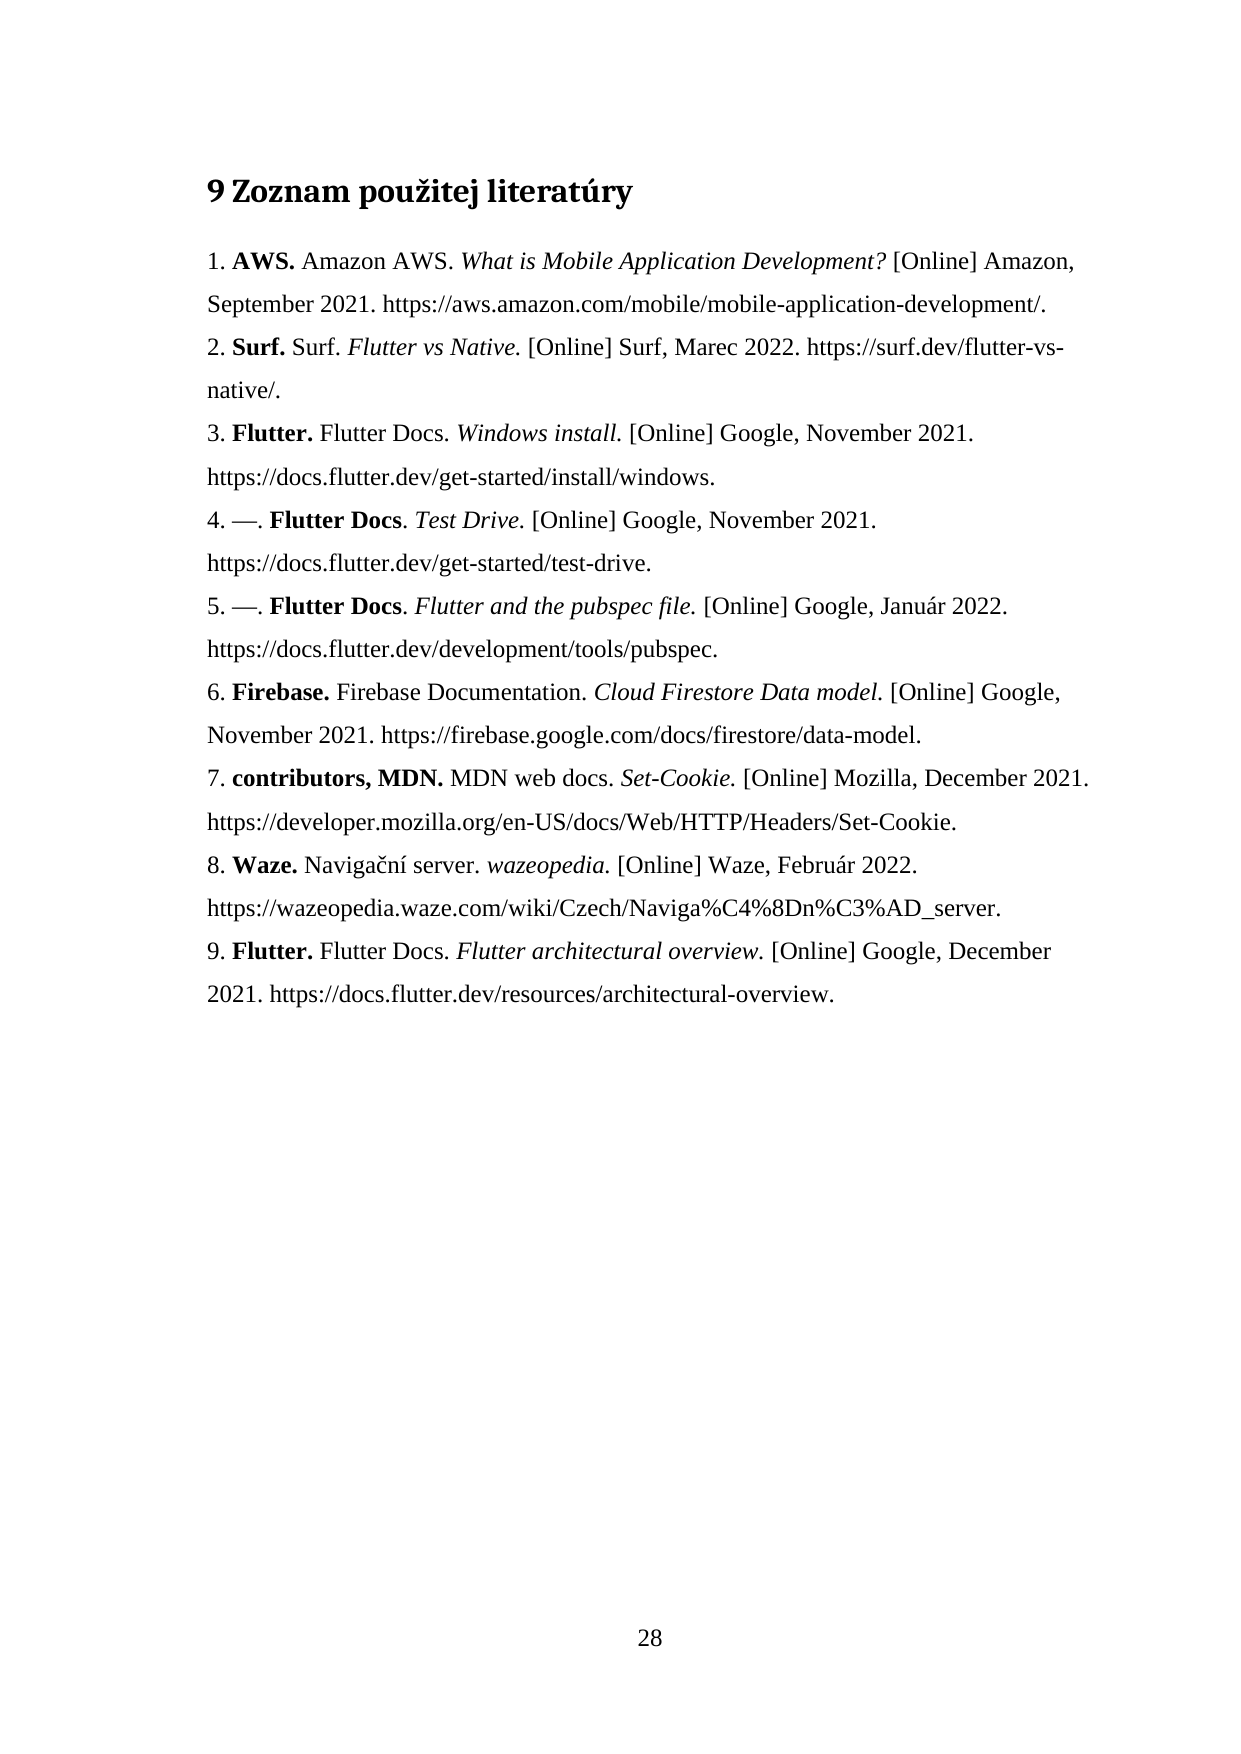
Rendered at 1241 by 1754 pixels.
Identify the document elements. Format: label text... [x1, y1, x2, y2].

subtitle Zoznam použitej literatúry [207, 173, 1092, 211]
